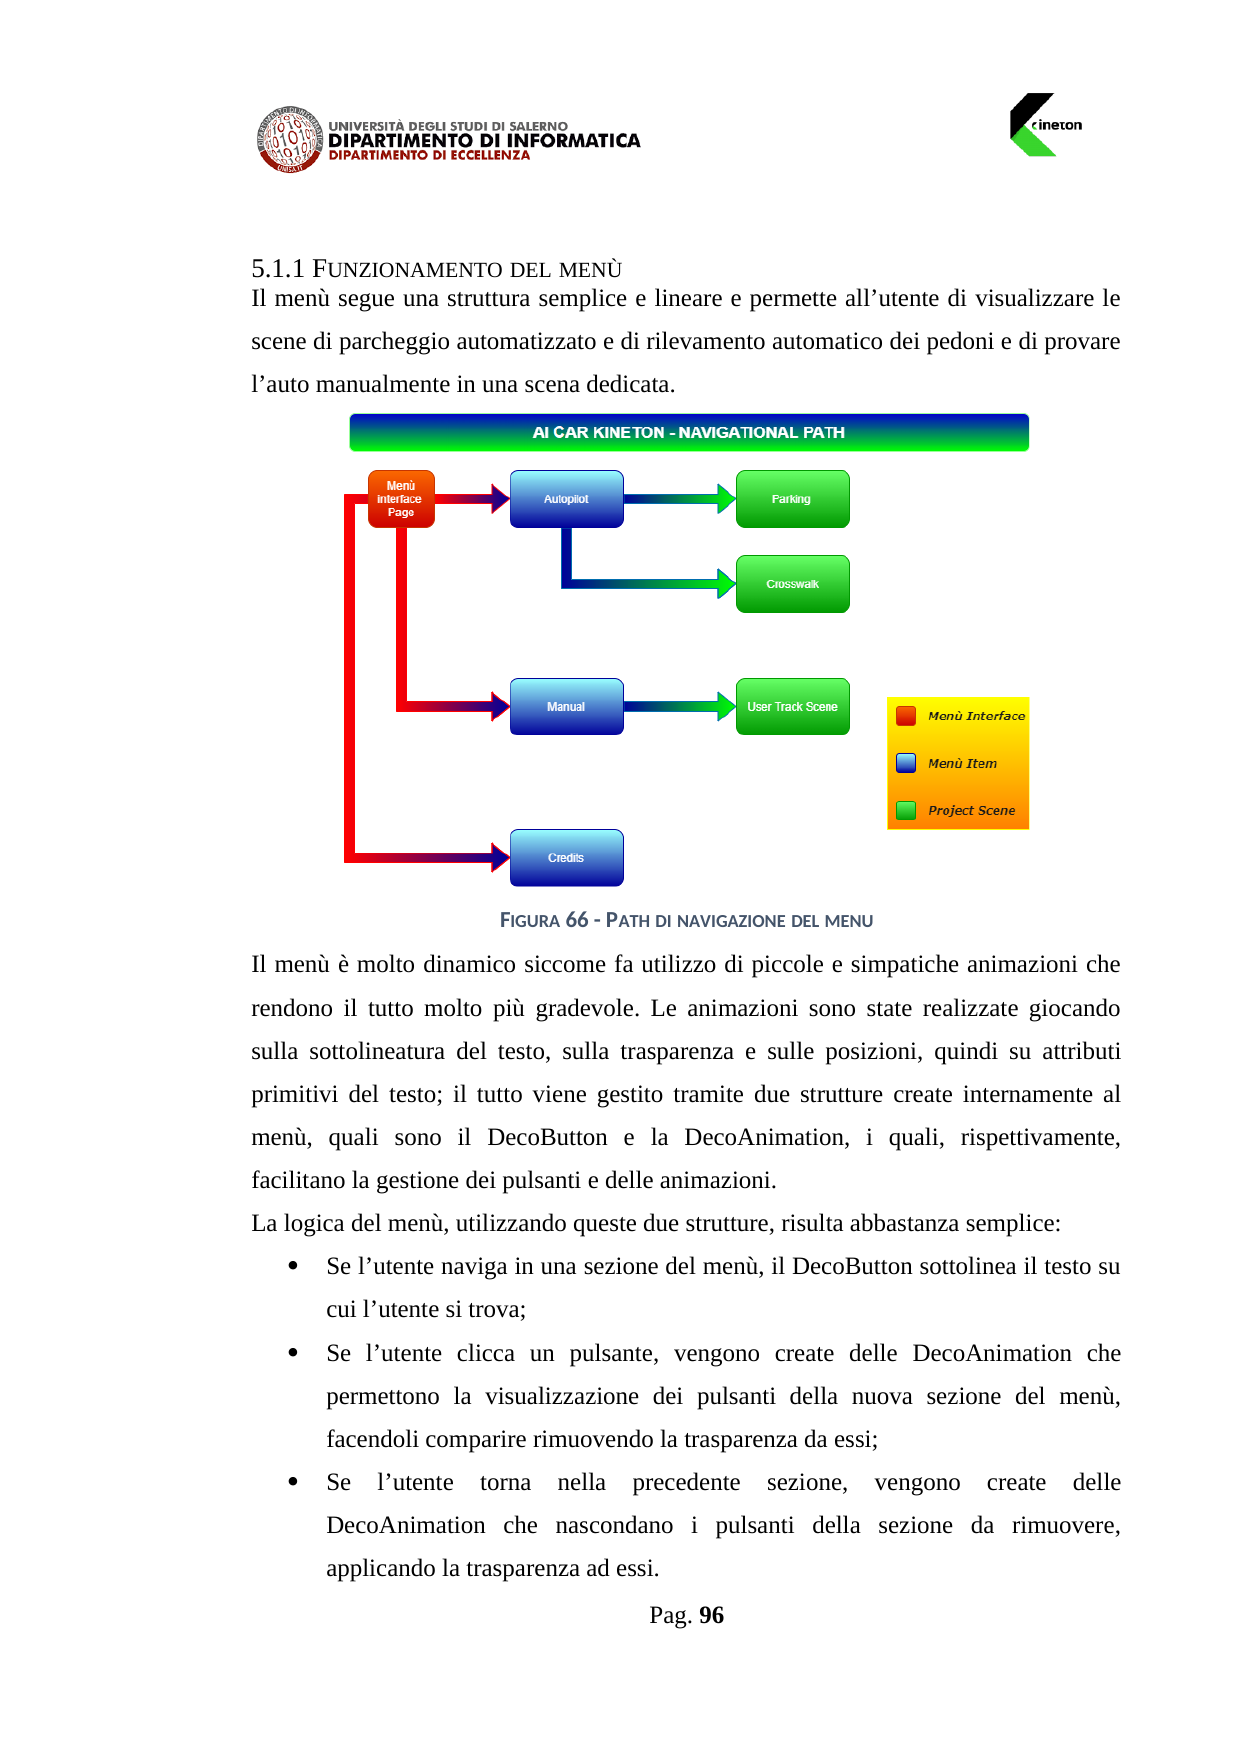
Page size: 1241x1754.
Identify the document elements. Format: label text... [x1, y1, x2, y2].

picture [343, 412, 1030, 887]
text Figura 66 - Path di navigazione del menu [251, 905, 1122, 933]
text Il menù segue una struttura semplice e lineare e permette all’utente di visualizzare le scene di parcheggio automatizzato e di rilevamento automatico dei pedoni e di provare l’auto manualmente in una scena dedicata. [251, 283, 1122, 398]
list Se l’utente clicca un pulsante, vengono create delle DecoAnimation che permettono la visualizzazione dei pulsanti della nuova sezione del menù, facendoli comparire rimuovendo la trasparenza da essi; [288, 1338, 1122, 1453]
picture [251, 102, 645, 177]
list Se l’utente naviga in una sezione del menù, il DecoButton sottolinea il testo su cui l’utente si trova; [288, 1251, 1122, 1323]
text La logica del menù, utilizzando queste due strutture, risulta abbastanza semplice: [251, 1208, 1122, 1237]
subtitle 5.1.1 Funzionamento del menù [251, 252, 1122, 283]
list Se l’utente torna nella precedente sezione, vengono create delle DecoAnimation che nascondano i pulsanti della sezione da rimuovere, applicando la trasparenza ad essi. [288, 1467, 1122, 1582]
picture [987, 73, 1102, 177]
text Il menù è molto dinamico siccome fa utilizzo di piccole e simpatiche animazioni che rendono il tutto molto più gradevole. Le animazioni sono state realizzate giocando sulla sottolineatura del testo, sulla trasparenza e sulle posizioni, quindi su attributi primitivi del testo; il tutto viene gestito tramite due strutture create internamente al menù, quali sono il DecoButton e la DecoAnimation, i quali, rispettivamente, facilitano la gestione dei pulsanti e delle animazioni. [251, 949, 1122, 1194]
